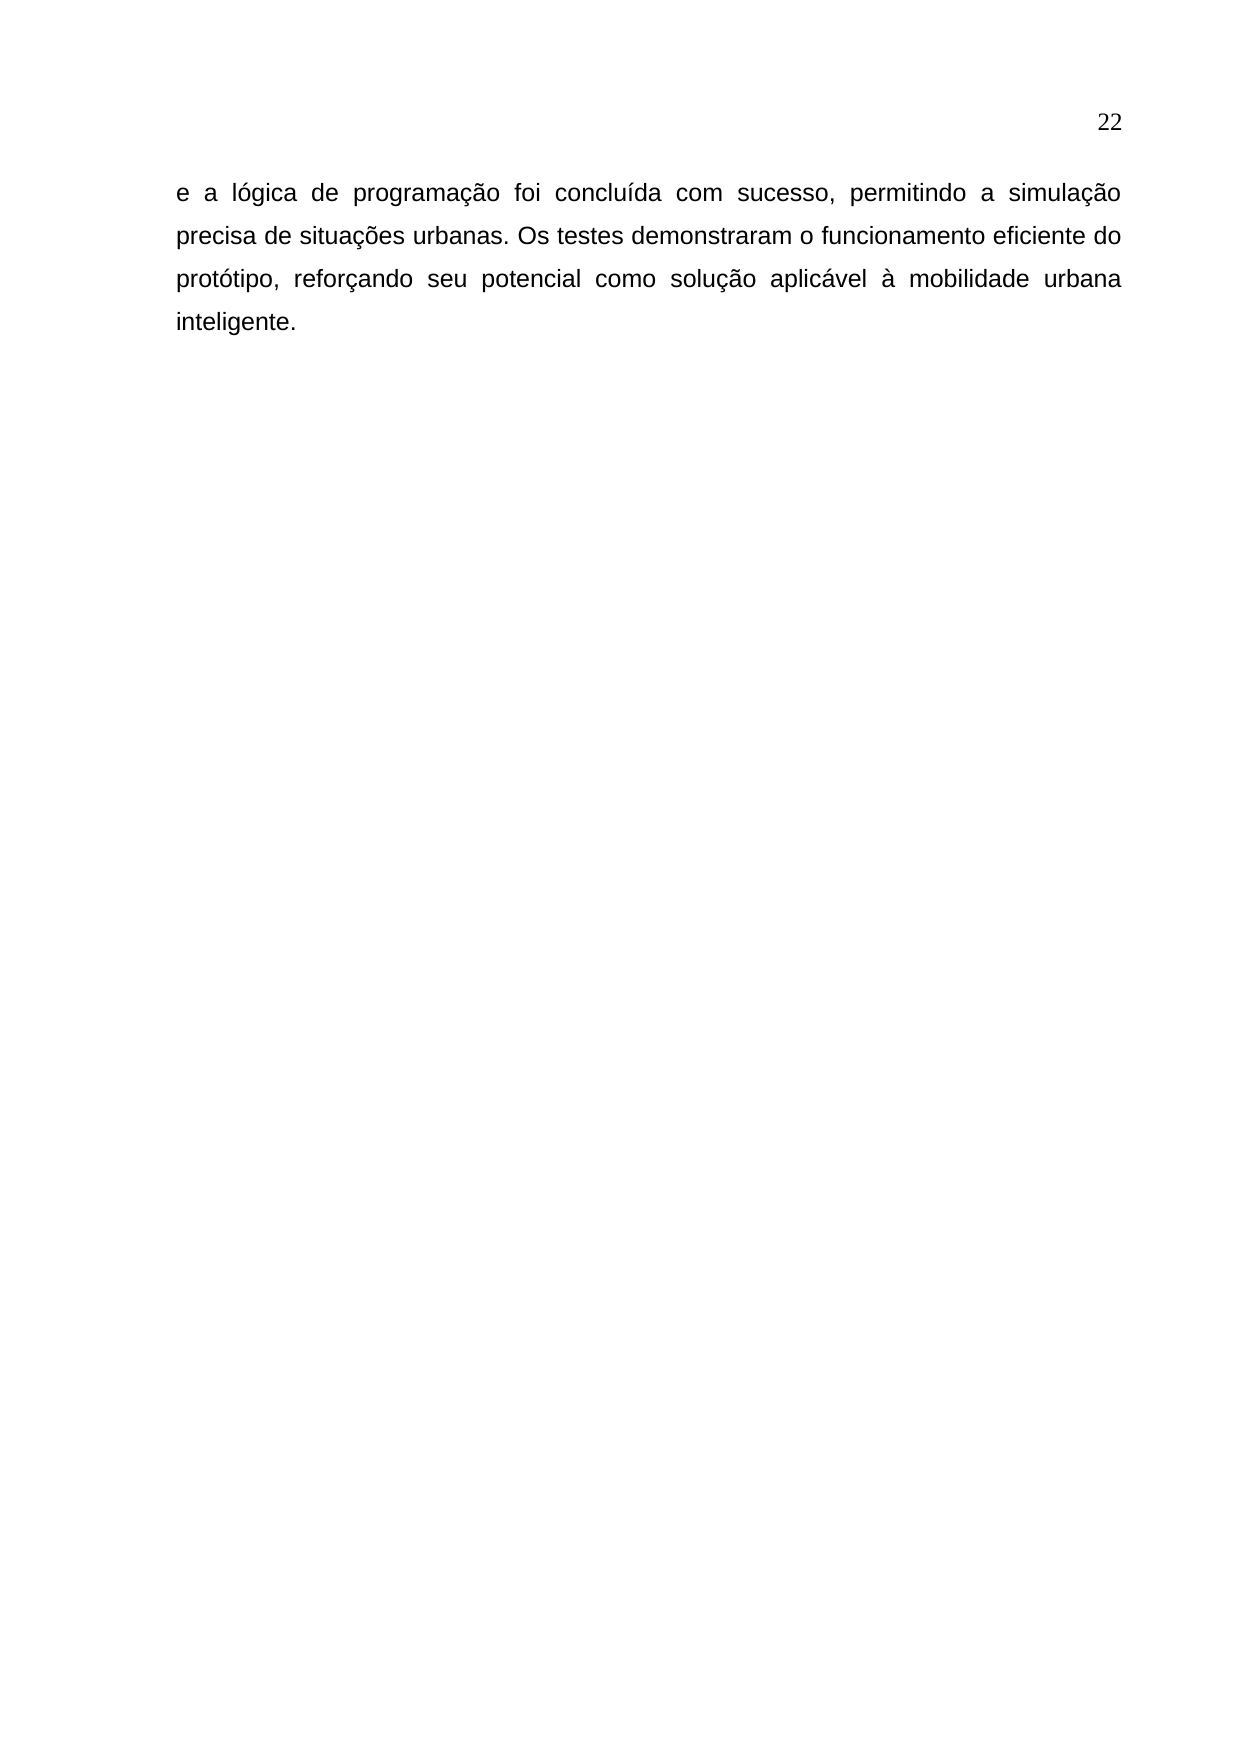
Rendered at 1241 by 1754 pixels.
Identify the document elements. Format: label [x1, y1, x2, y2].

text [176, 178, 1123, 336]
